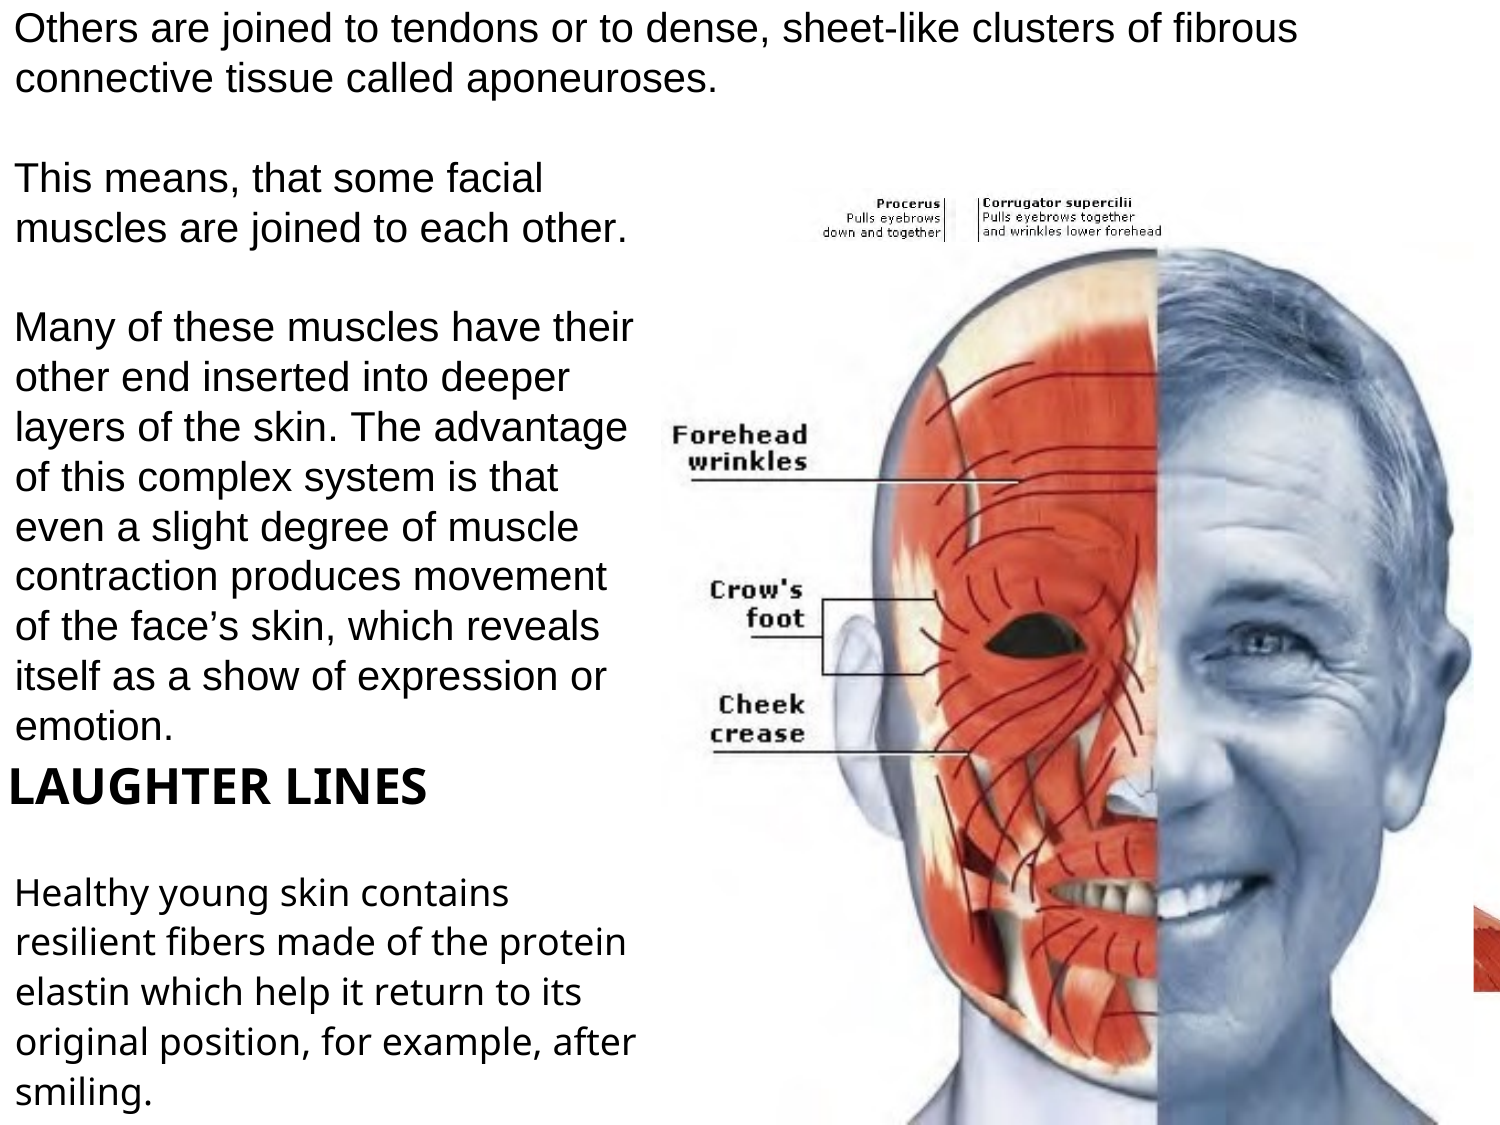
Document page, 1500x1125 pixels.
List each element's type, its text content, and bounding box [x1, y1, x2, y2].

text This means, that some facial muscles are joined to each other. [13, 153, 1491, 251]
text Others are joined to tendons or to dense, sheet-like clusters of fibrous connective tissue called aponeuroses. [13, 4, 1491, 101]
subtitle LAUGHTER LINES [6, 751, 661, 819]
text Healthy young skin contains resilient fibers made of the protein elastin which help it return to its original position, for example, after smiling. [13, 866, 661, 1117]
picture [661, 187, 1500, 1125]
text Many of these muscles have their other end inserted into deeper layers of the skin. The advantage of this complex system is that even a slight degree of muscle contraction produces movement of the face’s skin, which reveals itself as a show of expression or emotion. [13, 303, 661, 749]
